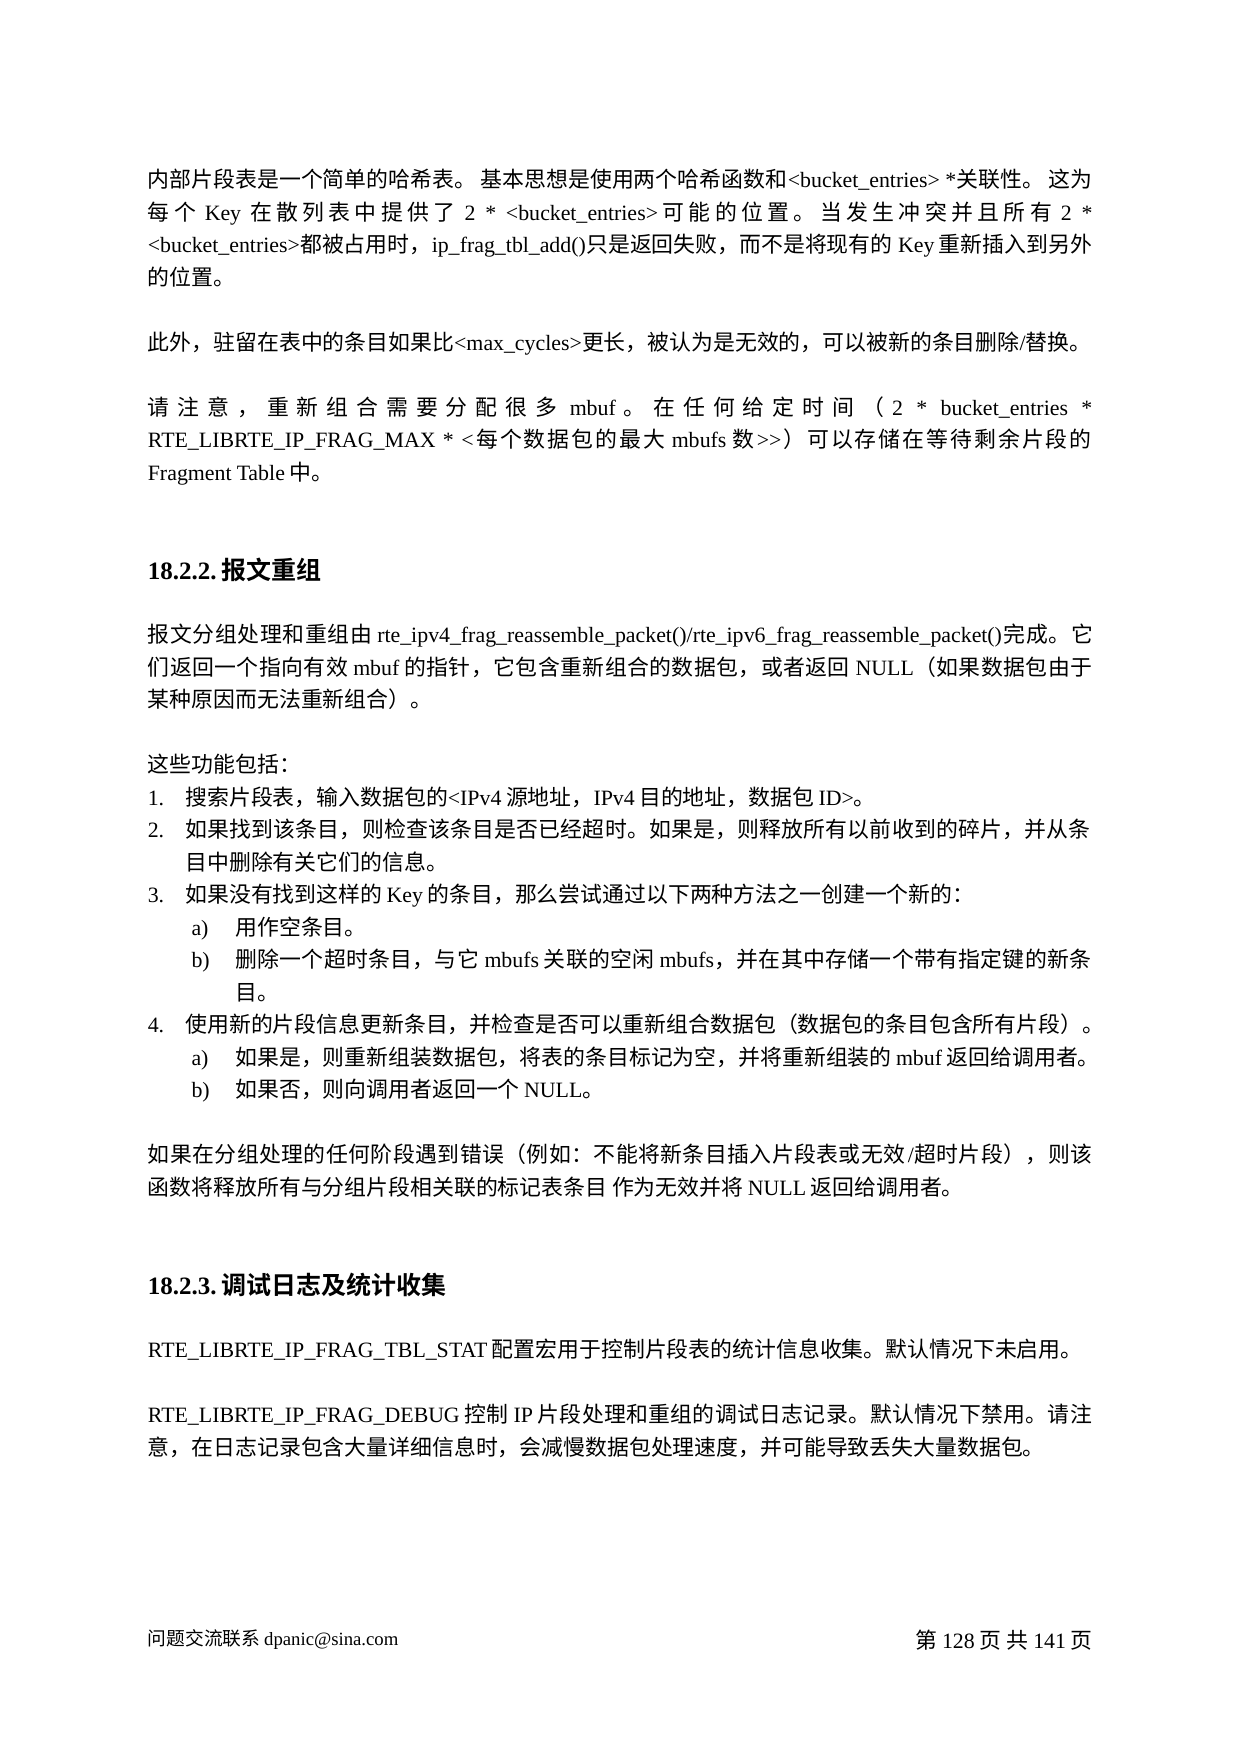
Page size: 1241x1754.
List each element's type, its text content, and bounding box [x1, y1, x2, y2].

list 使用新的片段信息更新条目，并检查是否可以重新组合数据包（数据包的条目包含所有片段）。 [148, 1007, 1092, 1039]
list 如果是，则重新组装数据包，将表的条目标记为空，并将重新组装的mbuf返回给调用者。 [191, 1039, 1092, 1072]
text 内部片段表是一个简单的哈希表。 基本思想是使用两个哈希函数和<bucket_entries> *关联性。 这为每个Key在散列表中提供了2 * <bucket_entries>可能的位置。当发生冲突并且所有2 * <bucket_entries>都被占用时，ip_frag_tbl_add()只是返回失败，而不是将现有的Key重新插入到另外的位置。 [148, 162, 1092, 292]
list 如果找到该条目，则检查该条目是否已经超时。如果是，则释放所有以前收到的碎片，并从条目中删除有关它们的信息。 [148, 812, 1092, 877]
text RTE_LIBRTE_IP_FRAG_TBL_STAT配置宏用于控制片段表的统计信息收集。默认情况下未启用。 [148, 1332, 1092, 1364]
subtitle 调试日志及统计收集 [148, 1251, 1092, 1316]
text 报文分组处理和重组由rte_ipv4_frag_reassemble_packet()/rte_ipv6_frag_reassemble_packet()完成。它们返回一个指向有效mbuf的指针，它包含重新组合的数据包，或者返回NULL（如果数据包由于某种原因而无法重新组合）。 [148, 617, 1092, 714]
text RTE_LIBRTE_IP_FRAG_DEBUG控制IP片段处理和重组的调试日志记录。默认情况下禁用。请注意，在日志记录包含大量详细信息时，会减慢数据包处理速度，并可能导致丢失大量数据包。 [148, 1397, 1092, 1462]
text 此外，驻留在表中的条目如果比<max_cycles>更长，被认为是无效的，可以被新的条目删除/替换。 [148, 324, 1092, 357]
text 请注意，重新组合需要分配很多mbuf。在任何给定时间（2 * bucket_entries * RTE_LIBRTE_IP_FRAG_MAX * <每个数据包的最大mbufs数>>）可以存储在等待剩余片段的Fragment Table中。 [148, 389, 1092, 487]
list 用作空条目。 [191, 909, 1092, 942]
list 删除一个超时条目，与它mbufs关联的空闲mbufs，并在其中存储一个带有指定键的新条目。 [191, 942, 1092, 1007]
text 如果在分组处理的任何阶段遇到错误（例如：不能将新条目插入片段表或无效/超时片段），则该函数将释放所有与分组片段相关联的标记表条目 作为无效并将NULL返回给调用者。 [148, 1137, 1092, 1202]
list 如果没有找到这样的Key的条目，那么尝试通过以下两种方法之一创建一个新的： [148, 877, 1092, 909]
list 搜索片段表，输入数据包的<IPv4源地址，IPv4目的地址，数据包ID>。 [148, 779, 1092, 812]
list 如果否，则向调用者返回一个NULL。 [191, 1072, 1092, 1104]
subtitle 报文重组 [148, 536, 1092, 601]
text 这些功能包括： [148, 747, 1092, 779]
